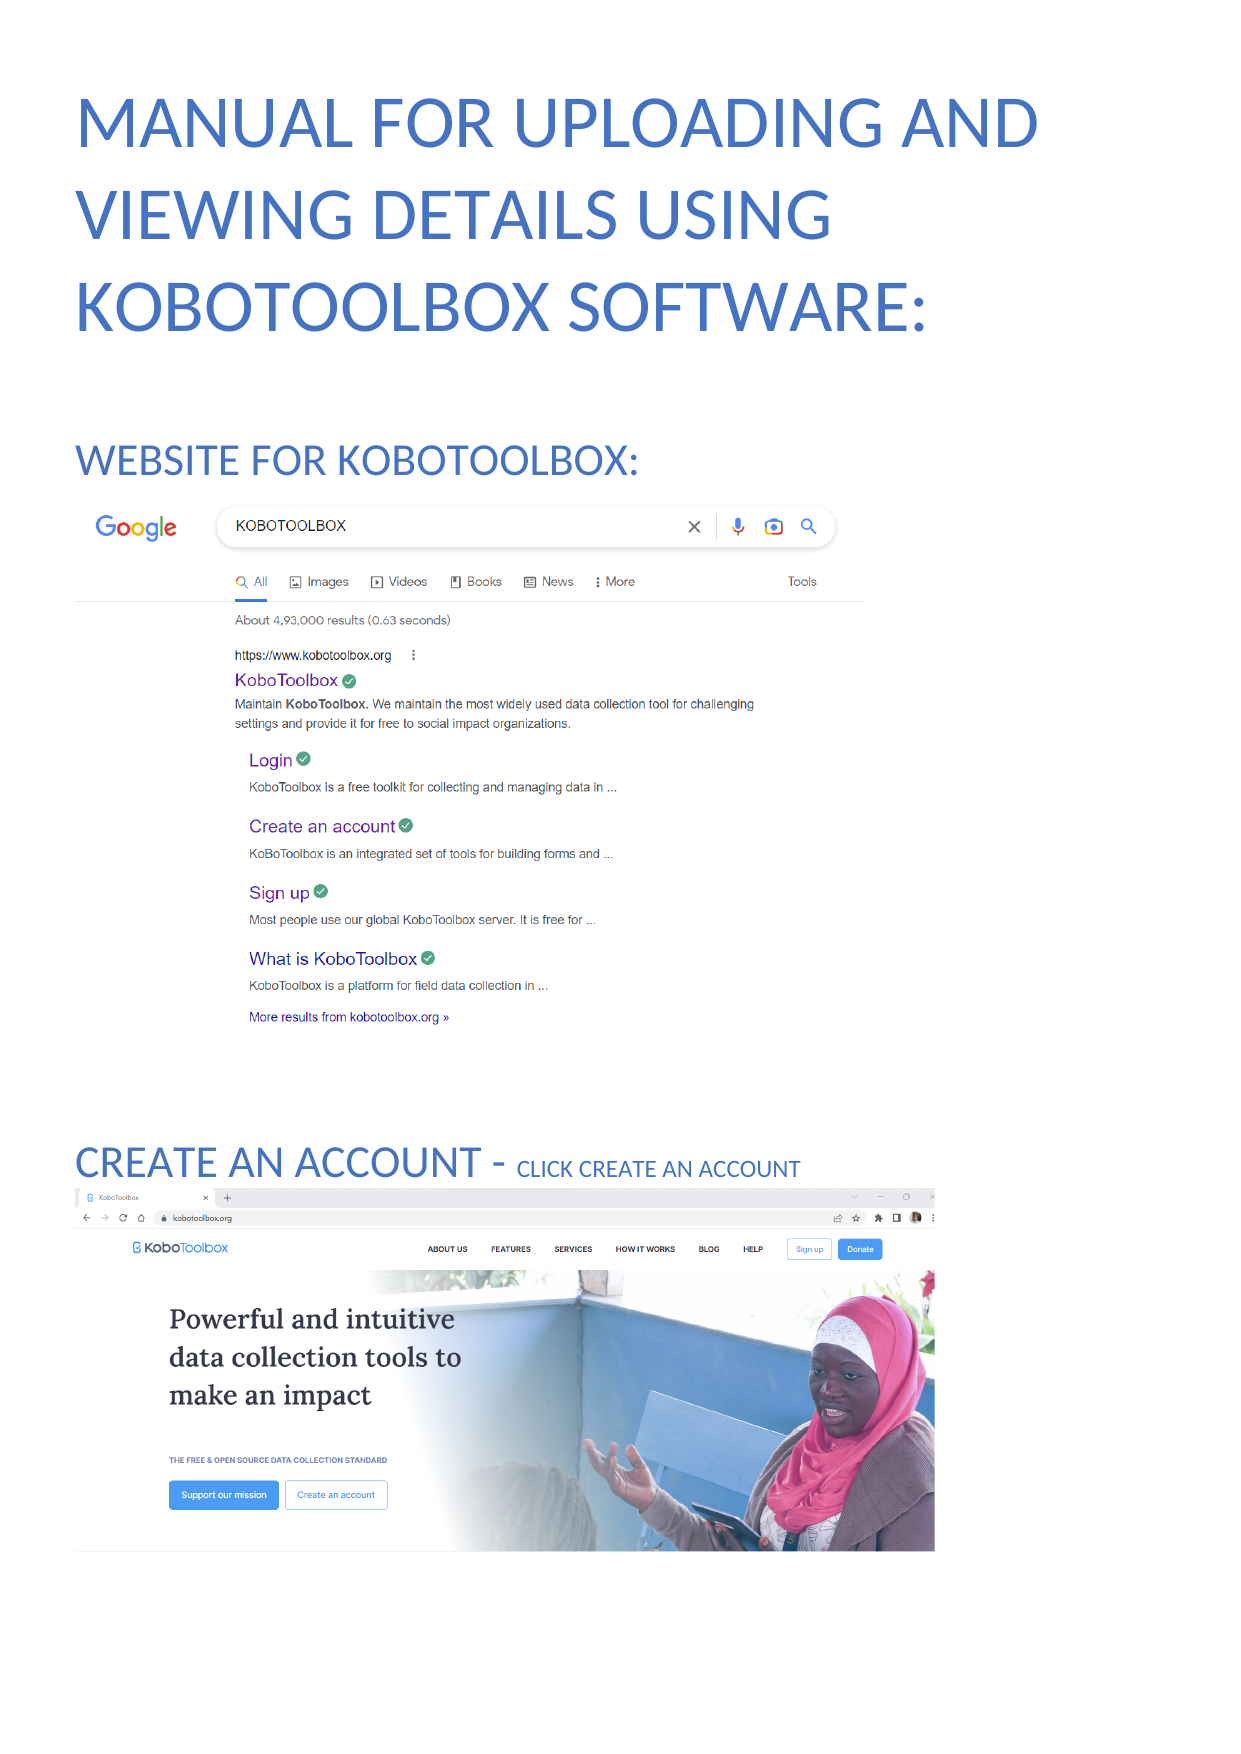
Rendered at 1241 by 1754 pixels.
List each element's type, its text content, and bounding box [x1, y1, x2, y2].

text WEBSITE FOR KOBOTOOLBOX: [75, 431, 1165, 487]
text MANUAL FOR UPLOADING AND VIEWING DETAILS USING KOBOTOOLBOX SOFTWARE: [75, 75, 1165, 350]
picture [75, 1188, 935, 1552]
picture [75, 487, 865, 1042]
text CREATE AN ACCOUNT - CLICK CREATE AN ACCOUNT [75, 1133, 1165, 1189]
